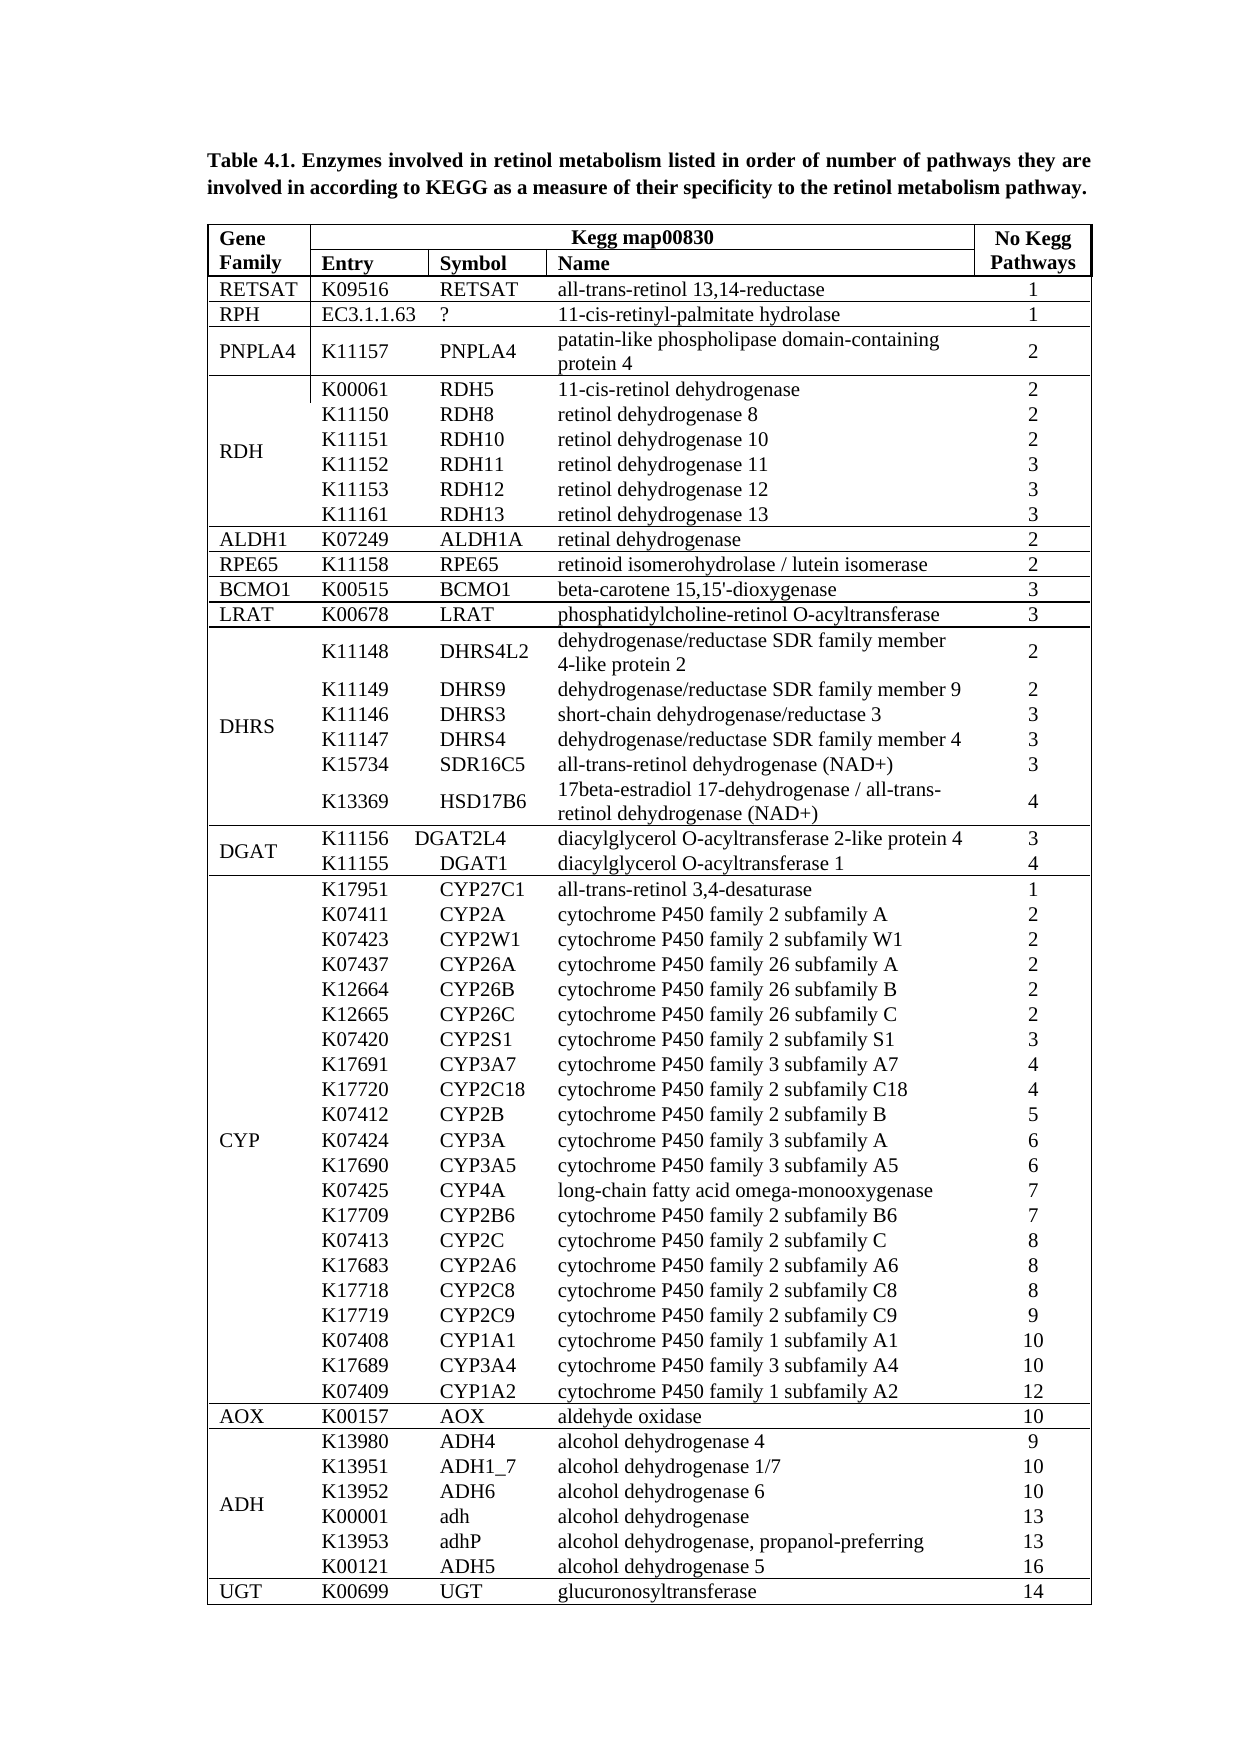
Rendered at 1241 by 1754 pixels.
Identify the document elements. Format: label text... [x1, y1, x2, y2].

table_cell 2 [975, 951, 1091, 976]
table_cell RPH [208, 301, 310, 326]
table_cell cytochrome P450 family 3 subfamily A5 [546, 1152, 974, 1177]
table_cell 11-cis-retinol dehydrogenase [546, 376, 974, 401]
table_cell CYP3A5 [428, 1152, 546, 1177]
table_cell K13951 [310, 1453, 428, 1478]
table_cell dehydrogenase/reductase SDR family member 4 [546, 726, 974, 751]
table_cell K17951 [310, 876, 428, 901]
table_cell DGAT2L4 [428, 826, 546, 850]
table_cell DHRS4 [428, 726, 546, 751]
table_cell K07437 [310, 951, 428, 976]
table_cell Entry [311, 250, 428, 275]
table_cell cytochrome P450 family 2 subfamily W1 [546, 926, 974, 951]
table_cell RDH [208, 375, 310, 526]
table_cell RDH10 [428, 426, 546, 451]
table_cell retinol dehydrogenase 8 [546, 401, 974, 426]
table_cell K11149 [310, 676, 428, 701]
table_cell 2 [975, 976, 1091, 1001]
table_cell alcohol dehydrogenase 5 [546, 1553, 974, 1578]
table_cell DHRS4L2 [428, 628, 546, 676]
table_cell 10 [975, 1327, 1091, 1352]
table_cell 4 [975, 1076, 1091, 1101]
table_cell K11157 [311, 327, 428, 375]
table_cell K00121 [310, 1553, 428, 1578]
table_cell cytochrome P450 family 3 subfamily A7 [546, 1051, 974, 1076]
table_cell 8 [975, 1252, 1091, 1277]
table_cell aldehyde oxidase [546, 1404, 974, 1428]
table_cell K11152 [310, 451, 428, 476]
table_cell K00001 [310, 1503, 428, 1528]
table_cell glucuronosyltransferase [546, 1579, 974, 1603]
table_cell cytochrome P450 family 2 subfamily S1 [546, 1026, 974, 1051]
table_cell K07413 [310, 1227, 428, 1252]
table_cell 3 [975, 1026, 1091, 1051]
table_cell UGT [428, 1579, 546, 1603]
table_cell CYP2C9 [428, 1302, 546, 1327]
table_cell CYP1A1 [428, 1327, 546, 1352]
table_cell K00699 [310, 1579, 428, 1603]
table_cell 3 [975, 601, 1091, 626]
table_cell cytochrome P450 family 2 subfamily C9 [546, 1302, 974, 1327]
table_cell 8 [975, 1227, 1091, 1252]
table_cell HSD17B6 [428, 776, 546, 825]
table_cell K11147 [310, 726, 428, 751]
text Table 4.1. Enzymes involved in retinol metabolism listed in order of number of pathways they are involved in according to KEGG as a measure of their specificity to the retinol metabolism pathway. [207, 148, 1092, 199]
table_cell all-trans-retinol 13,14-reductase [546, 277, 974, 301]
table_cell CYP26B [428, 976, 546, 1001]
table_cell K17691 [310, 1051, 428, 1076]
table_cell 3 [975, 476, 1091, 501]
table_cell K13953 [310, 1528, 428, 1553]
table_cell AOX [208, 1403, 310, 1428]
table_cell cytochrome P450 family 26 subfamily A [546, 951, 974, 976]
table_cell 9 [975, 1302, 1091, 1327]
table_cell cytochrome P450 family 26 subfamily B [546, 976, 974, 1001]
table_cell 13 [975, 1503, 1091, 1528]
table_cell cytochrome P450 family 3 subfamily A [546, 1126, 974, 1152]
table_cell 3 [975, 825, 1091, 850]
table_cell 11-cis-retinyl-palmitate hydrolase [546, 302, 974, 326]
table_cell BCMO1 [208, 576, 310, 601]
table_cell 2 [975, 926, 1091, 951]
table_cell diacylglycerol O-acyltransferase 2-like protein 4 [546, 826, 974, 850]
table_cell K11151 [310, 426, 428, 451]
table_cell phosphatidylcholine-retinol O-acyltransferase [546, 603, 974, 626]
table_cell 7 [975, 1177, 1091, 1202]
table_cell cytochrome P450 family 2 subfamily A6 [546, 1252, 974, 1277]
table_cell all-trans-retinol 3,4-desaturase [546, 876, 974, 901]
table_cell K12664 [310, 976, 428, 1001]
table_cell retinol dehydrogenase 13 [546, 501, 974, 526]
table_cell 2 [975, 626, 1091, 676]
table_cell cytochrome P450 family 2 subfamily C [546, 1227, 974, 1252]
table_cell ? [428, 302, 546, 326]
table_cell 3 [975, 726, 1091, 751]
table_cell cytochrome P450 family 2 subfamily B6 [546, 1202, 974, 1227]
table_cell 8 [975, 1277, 1091, 1302]
table_cell 3 [975, 751, 1091, 776]
table_cell K07420 [310, 1026, 428, 1051]
table_cell cytochrome P450 family 1 subfamily A1 [546, 1327, 974, 1352]
table_cell K07249 [310, 527, 428, 551]
table_cell 4 [975, 776, 1091, 825]
table_cell K00157 [310, 1404, 428, 1428]
table_cell 14 [975, 1578, 1091, 1603]
table_cell alcohol dehydrogenase [546, 1503, 974, 1528]
table_cell RDH12 [428, 476, 546, 501]
table_cell CYP2W1 [428, 926, 546, 951]
table_cell K11156 [310, 826, 428, 850]
table_cell 2 [975, 526, 1091, 551]
table_cell cytochrome P450 family 3 subfamily A4 [546, 1353, 974, 1377]
table_cell RETSAT [208, 277, 310, 301]
table_cell K17720 [310, 1076, 428, 1101]
table_cell 3 [975, 576, 1091, 601]
table_cell 17beta-estradiol 17-dehydrogenase / all-trans-retinol dehydrogenase (NAD+) [546, 776, 974, 825]
table_cell 10 [975, 1403, 1091, 1428]
table_cell cytochrome P450 family 2 subfamily C18 [546, 1076, 974, 1101]
table_cell 2 [975, 375, 1091, 401]
table_cell 6 [975, 1126, 1091, 1152]
table_cell PNPLA4 [428, 327, 546, 375]
table_cell K17690 [310, 1152, 428, 1177]
table_cell cytochrome P450 family 2 subfamily B [546, 1101, 974, 1126]
table_cell EC3.1.1.63 [311, 302, 428, 326]
table_cell 3 [975, 451, 1091, 476]
table_header No Kegg Pathways [975, 225, 1090, 275]
table_cell DGAT1 [428, 850, 546, 875]
table_cell 9 [975, 1428, 1091, 1453]
table_cell cytochrome P450 family 26 subfamily C [546, 1001, 974, 1026]
table_cell dehydrogenase/reductase SDR family member 9 [546, 676, 974, 701]
table_cell adhP [428, 1528, 546, 1553]
table_header Gene Family [209, 225, 310, 275]
table_cell K11155 [310, 850, 428, 875]
table_cell 7 [975, 1202, 1091, 1227]
table_cell K07409 [310, 1378, 428, 1403]
table_cell ADH1_7 [428, 1453, 546, 1478]
table_cell CYP2C8 [428, 1277, 546, 1302]
table_cell 16 [975, 1553, 1091, 1578]
table_cell K12665 [310, 1001, 428, 1026]
table_cell K00061 [311, 376, 428, 401]
table_cell LRAT [428, 603, 546, 626]
table_cell diacylglycerol O-acyltransferase 1 [546, 850, 974, 875]
table_cell 2 [975, 1001, 1091, 1026]
table_cell RDH11 [428, 451, 546, 476]
table_cell Symbol [429, 250, 546, 275]
table_cell 4 [975, 1051, 1091, 1076]
table_cell 2 [975, 901, 1091, 926]
table_cell AOX [428, 1404, 546, 1428]
table_cell K07423 [310, 926, 428, 951]
table_cell RPE65 [428, 552, 546, 576]
table_cell K11150 [310, 401, 428, 426]
table_cell retinol dehydrogenase 12 [546, 476, 974, 501]
table_cell K17689 [310, 1353, 428, 1377]
table_cell all-trans-retinol dehydrogenase (NAD+) [546, 751, 974, 776]
table_cell 2 [975, 326, 1091, 375]
table_cell adh [428, 1503, 546, 1528]
table_cell 1 [975, 875, 1091, 901]
table_cell RDH8 [428, 401, 546, 426]
table_cell alcohol dehydrogenase, propanol-preferring [546, 1528, 974, 1553]
table_cell DHRS9 [428, 676, 546, 701]
table_cell alcohol dehydrogenase 6 [546, 1478, 974, 1503]
table_cell RDH13 [428, 501, 546, 526]
table_cell CYP3A [428, 1126, 546, 1152]
table_cell 10 [975, 1453, 1091, 1478]
table_cell CYP4A [428, 1177, 546, 1202]
table_cell K00515 [310, 577, 428, 601]
table_cell 1 [975, 277, 1091, 301]
table_cell retinol dehydrogenase 11 [546, 451, 974, 476]
table_cell ADH5 [428, 1553, 546, 1578]
table_cell CYP2B6 [428, 1202, 546, 1227]
table_cell 10 [975, 1478, 1091, 1503]
table_cell CYP2C18 [428, 1076, 546, 1101]
table_cell DGAT [208, 825, 310, 875]
table_cell BCMO1 [428, 577, 546, 601]
table_cell cytochrome P450 family 1 subfamily A2 [546, 1378, 974, 1403]
table_cell CYP3A7 [428, 1051, 546, 1076]
table_cell cytochrome P450 family 2 subfamily C8 [546, 1277, 974, 1302]
table_cell retinoid isomerohydrolase / lutein isomerase [546, 552, 974, 576]
table_cell CYP2B [428, 1101, 546, 1126]
table_cell patatin-like phospholipase domain-containing protein 4 [546, 327, 974, 375]
table_cell 12 [975, 1378, 1091, 1403]
table_cell K00678 [310, 603, 428, 626]
table_cell CYP2S1 [428, 1026, 546, 1051]
table_cell K17719 [310, 1302, 428, 1327]
table_cell K13980 [310, 1429, 428, 1453]
table_cell RDH5 [428, 376, 546, 401]
table_cell CYP26A [428, 951, 546, 976]
table_cell UGT [208, 1578, 310, 1603]
table_cell CYP2A [428, 901, 546, 926]
table_cell DHRS3 [428, 701, 546, 726]
table_cell dehydrogenase/reductase SDR family member 4-like protein 2 [546, 628, 974, 676]
table_cell 3 [975, 501, 1091, 526]
table_cell cytochrome P450 family 2 subfamily A [546, 901, 974, 926]
table_cell long-chain fatty acid omega-monooxygenase [546, 1177, 974, 1202]
table_cell 2 [975, 676, 1091, 701]
table_cell K11161 [310, 501, 428, 526]
table_cell alcohol dehydrogenase 1/7 [546, 1453, 974, 1478]
table_cell K11158 [310, 552, 428, 576]
table_cell LRAT [208, 601, 310, 626]
table_cell K17683 [310, 1252, 428, 1277]
table_cell K07411 [310, 901, 428, 926]
table_cell 2 [975, 401, 1091, 426]
table_cell K07408 [310, 1327, 428, 1352]
table_cell SDR16C5 [428, 751, 546, 776]
table_cell ALDH1A [428, 527, 546, 551]
table_cell CYP1A2 [428, 1378, 546, 1403]
table_cell 1 [975, 301, 1091, 326]
table_cell CYP3A4 [428, 1353, 546, 1377]
table_cell DHRS [208, 626, 310, 825]
table_cell beta-carotene 15,15'-dioxygenase [546, 577, 974, 601]
table_cell K11146 [310, 701, 428, 726]
table_cell alcohol dehydrogenase 4 [546, 1429, 974, 1453]
table_cell K11148 [310, 628, 428, 676]
table_cell ADH4 [428, 1429, 546, 1453]
table_cell K15734 [310, 751, 428, 776]
table_cell RETSAT [428, 277, 546, 301]
table_cell 2 [975, 551, 1091, 576]
table_cell K07424 [310, 1126, 428, 1152]
table_header Kegg map00830 [311, 225, 974, 249]
table_cell K07425 [310, 1177, 428, 1202]
table_cell 6 [975, 1152, 1091, 1177]
table_cell ADH6 [428, 1478, 546, 1503]
table_cell CYP [208, 875, 310, 1403]
table_cell K11153 [310, 476, 428, 501]
table_cell ADH [208, 1428, 310, 1578]
table_cell K17709 [310, 1202, 428, 1227]
table_cell CYP26C [428, 1001, 546, 1026]
table_cell 13 [975, 1528, 1091, 1553]
table_cell CYP2C [428, 1227, 546, 1252]
table_cell K07412 [310, 1101, 428, 1126]
table_cell 2 [975, 426, 1091, 451]
table_cell K13952 [310, 1478, 428, 1503]
table_cell 10 [975, 1353, 1091, 1377]
table_cell K17718 [310, 1277, 428, 1302]
table_cell 3 [975, 701, 1091, 726]
table_cell CYP2A6 [428, 1252, 546, 1277]
table_cell short-chain dehydrogenase/reductase 3 [546, 701, 974, 726]
table_cell ALDH1 [208, 526, 310, 551]
table_cell CYP27C1 [428, 876, 546, 901]
table_cell Name [547, 250, 974, 275]
table_cell 4 [975, 850, 1091, 875]
table_cell K13369 [310, 776, 428, 825]
table_cell 5 [975, 1101, 1091, 1126]
table_cell K09516 [311, 277, 428, 301]
table_cell retinol dehydrogenase 10 [546, 426, 974, 451]
table_cell RPE65 [208, 551, 310, 576]
table_cell PNPLA4 [208, 326, 310, 375]
table_cell retinal dehydrogenase [546, 527, 974, 551]
